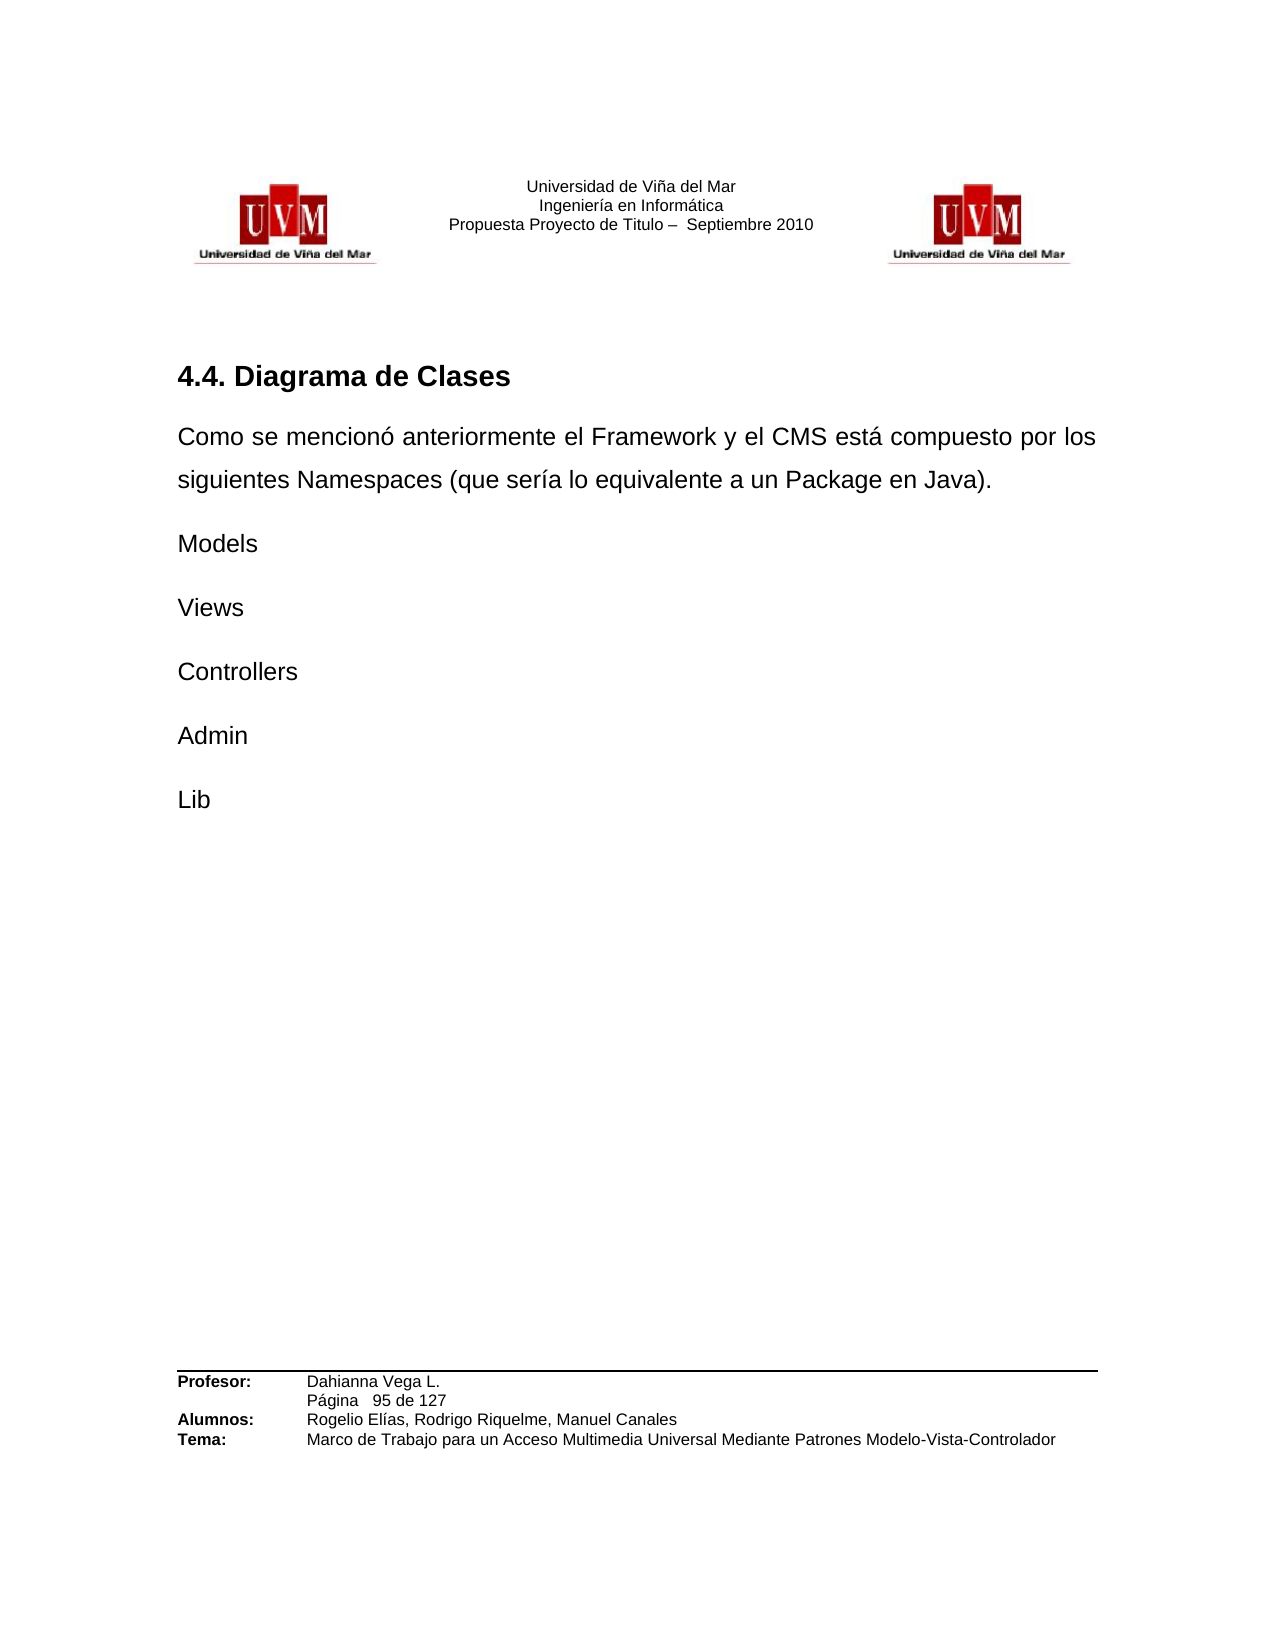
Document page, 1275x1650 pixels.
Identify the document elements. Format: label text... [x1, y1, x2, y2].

picture [871, 176, 1084, 267]
subtitle 4.4. Diagrama de Clases [177, 359, 1098, 392]
text Admin [177, 721, 1098, 749]
text Controllers [177, 657, 1098, 685]
text Como se mencionó anteriormente el Framework y el CMS está compuesto por los siguientes Namespaces (que sería lo equivalente a un Package en Java). [177, 422, 1098, 493]
picture [177, 176, 390, 267]
text Models [177, 529, 1098, 557]
text Views [177, 593, 1098, 621]
text Lib [177, 784, 1098, 813]
